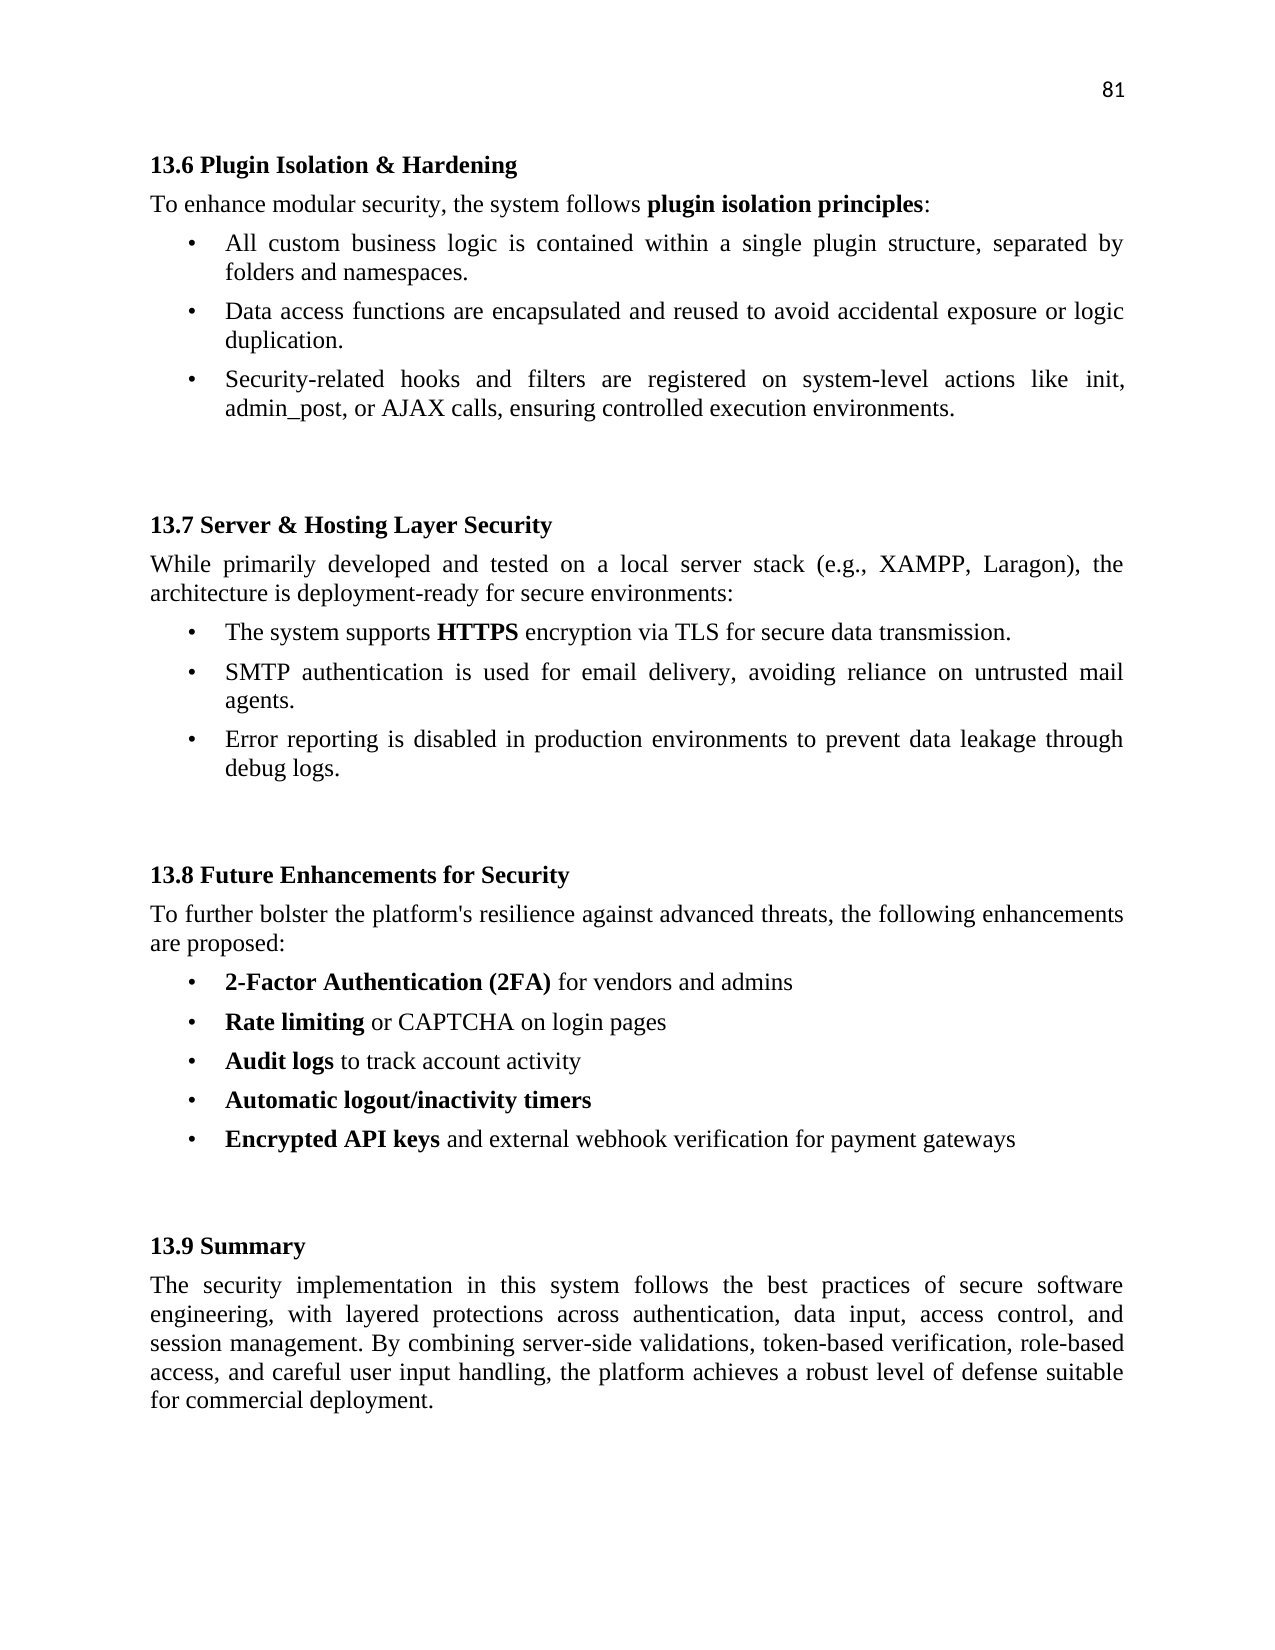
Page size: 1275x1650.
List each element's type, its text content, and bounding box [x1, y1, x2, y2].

text The security implementation in this system follows the best practices of secure software engineering, with layered protections across authentication, data input, access control, and session management. By combining server-side validations, token-based verification, role-based access, and careful user input handling, the platform achieves a robust level of defense suitable for commercial deployment. [150, 1270, 1125, 1414]
list Rate limiting or CAPTCHA on login pages [187, 1007, 1125, 1035]
list Error reporting is disabled in production environments to prevent data leakage through debug logs. [187, 724, 1125, 782]
text To enhance modular security, the system follows plugin isolation principles: [150, 189, 1125, 218]
text 13.6 Plugin Isolation & Hardening [150, 150, 1125, 179]
text 13.8 Future Enhancements for Security [150, 860, 1125, 889]
list SMTP authentication is used for email delivery, avoiding reliance on untrusted mail agents. [187, 657, 1125, 714]
list Security-related hooks and filters are registered on system-level actions like init, admin_post, or AJAX calls, ensuring controlled execution environments. [187, 364, 1125, 422]
text 13.9 Summary [150, 1231, 1125, 1260]
text 13.7 Server & Hosting Layer Security [150, 510, 1125, 539]
text To further bolster the platform's resilience against advanced threats, the following enhancements are proposed: [150, 899, 1125, 957]
list Automatic logout/inactivity timers [187, 1085, 1125, 1114]
list Encrypted API keys and external webhook verification for payment gateways [187, 1124, 1125, 1153]
list 2-Factor Authentication (2FA) for vendors and admins [187, 967, 1125, 996]
list All custom business logic is contained within a single plugin structure, separated by folders and namespaces. [187, 228, 1125, 286]
list Audit logs to track account activity [187, 1046, 1125, 1074]
list The system supports HTTPS encryption via TLS for secure data transmission. [187, 617, 1125, 646]
list Data access functions are encapsulated and reused to avoid accidental exposure or logic duplication. [187, 296, 1125, 354]
text While primarily developed and tested on a local server stack (e.g., XAMPP, Laragon), the architecture is deployment-ready for secure environments: [150, 549, 1125, 607]
